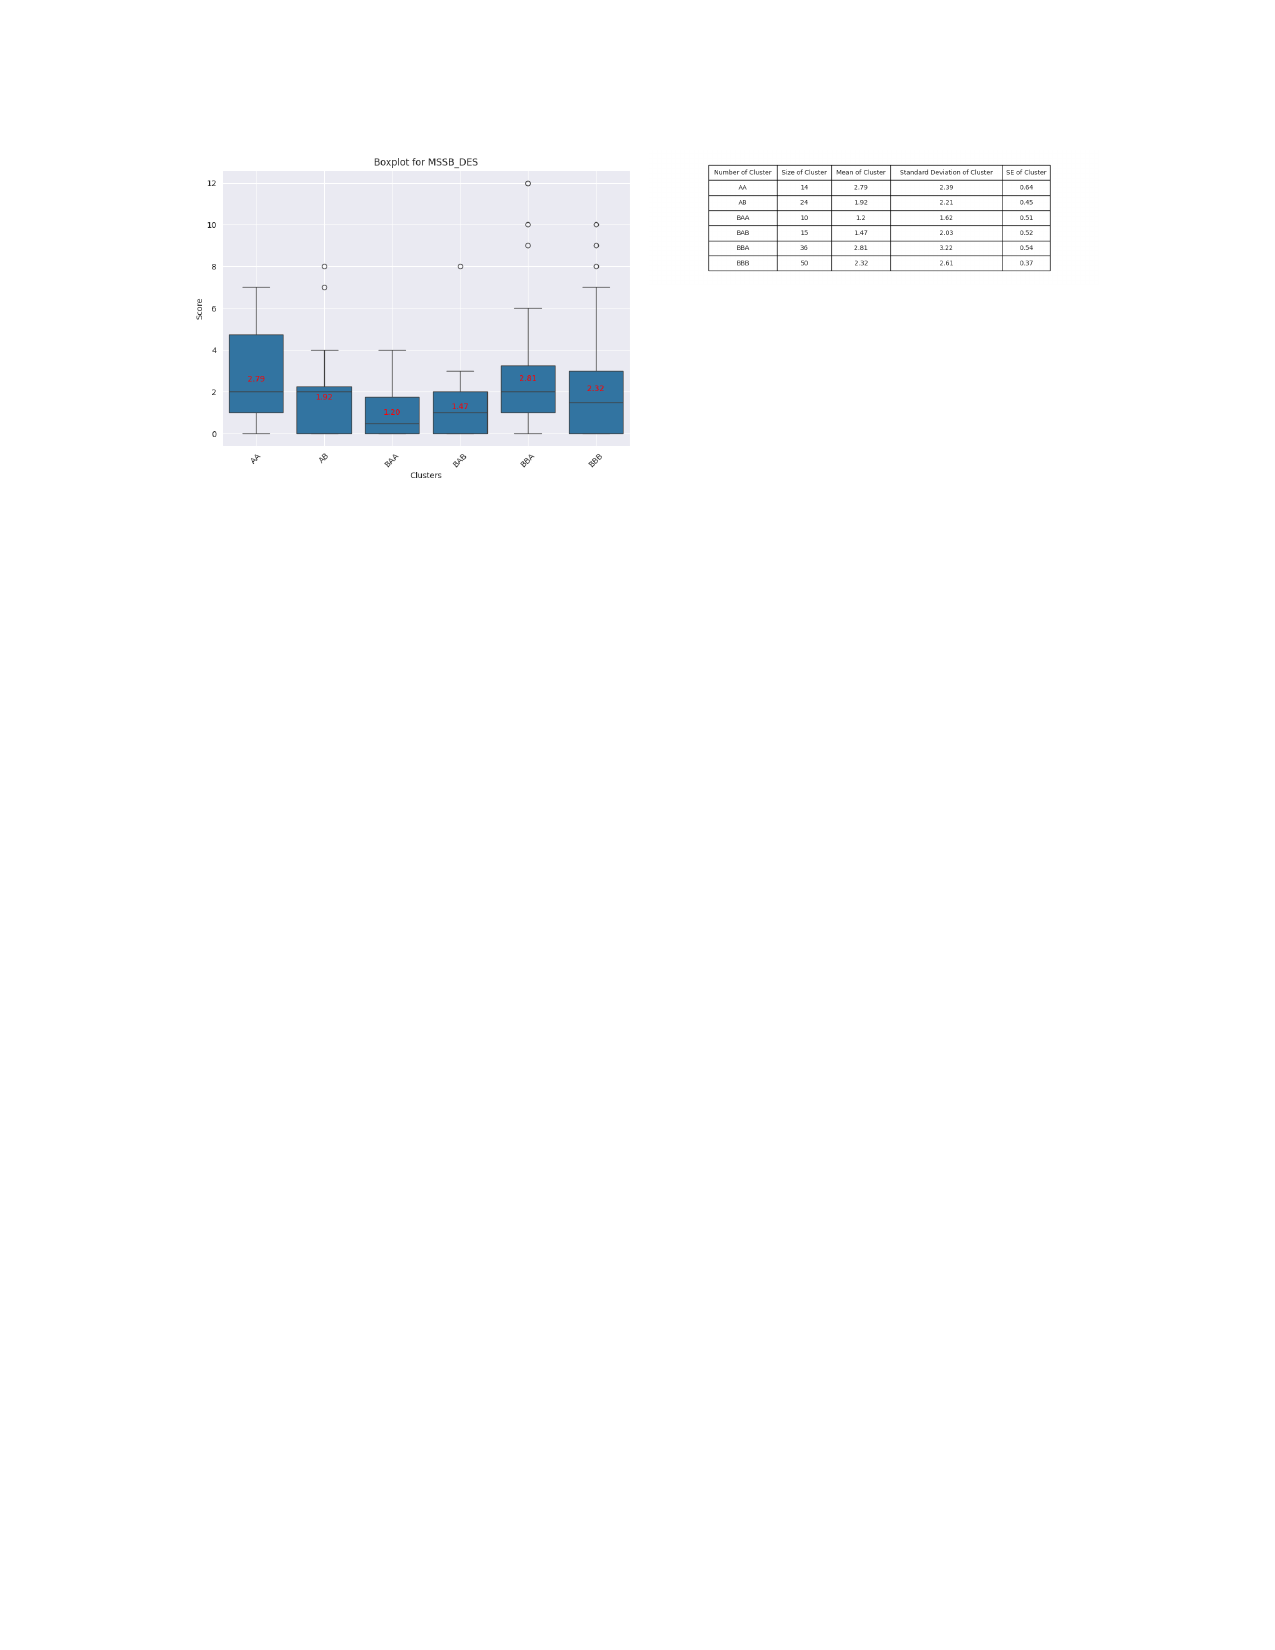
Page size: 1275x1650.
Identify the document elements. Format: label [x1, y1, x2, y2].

table_cell [176, 150, 637, 512]
table_cell [638, 150, 1099, 512]
picture [648, 150, 1099, 285]
picture [187, 150, 638, 488]
